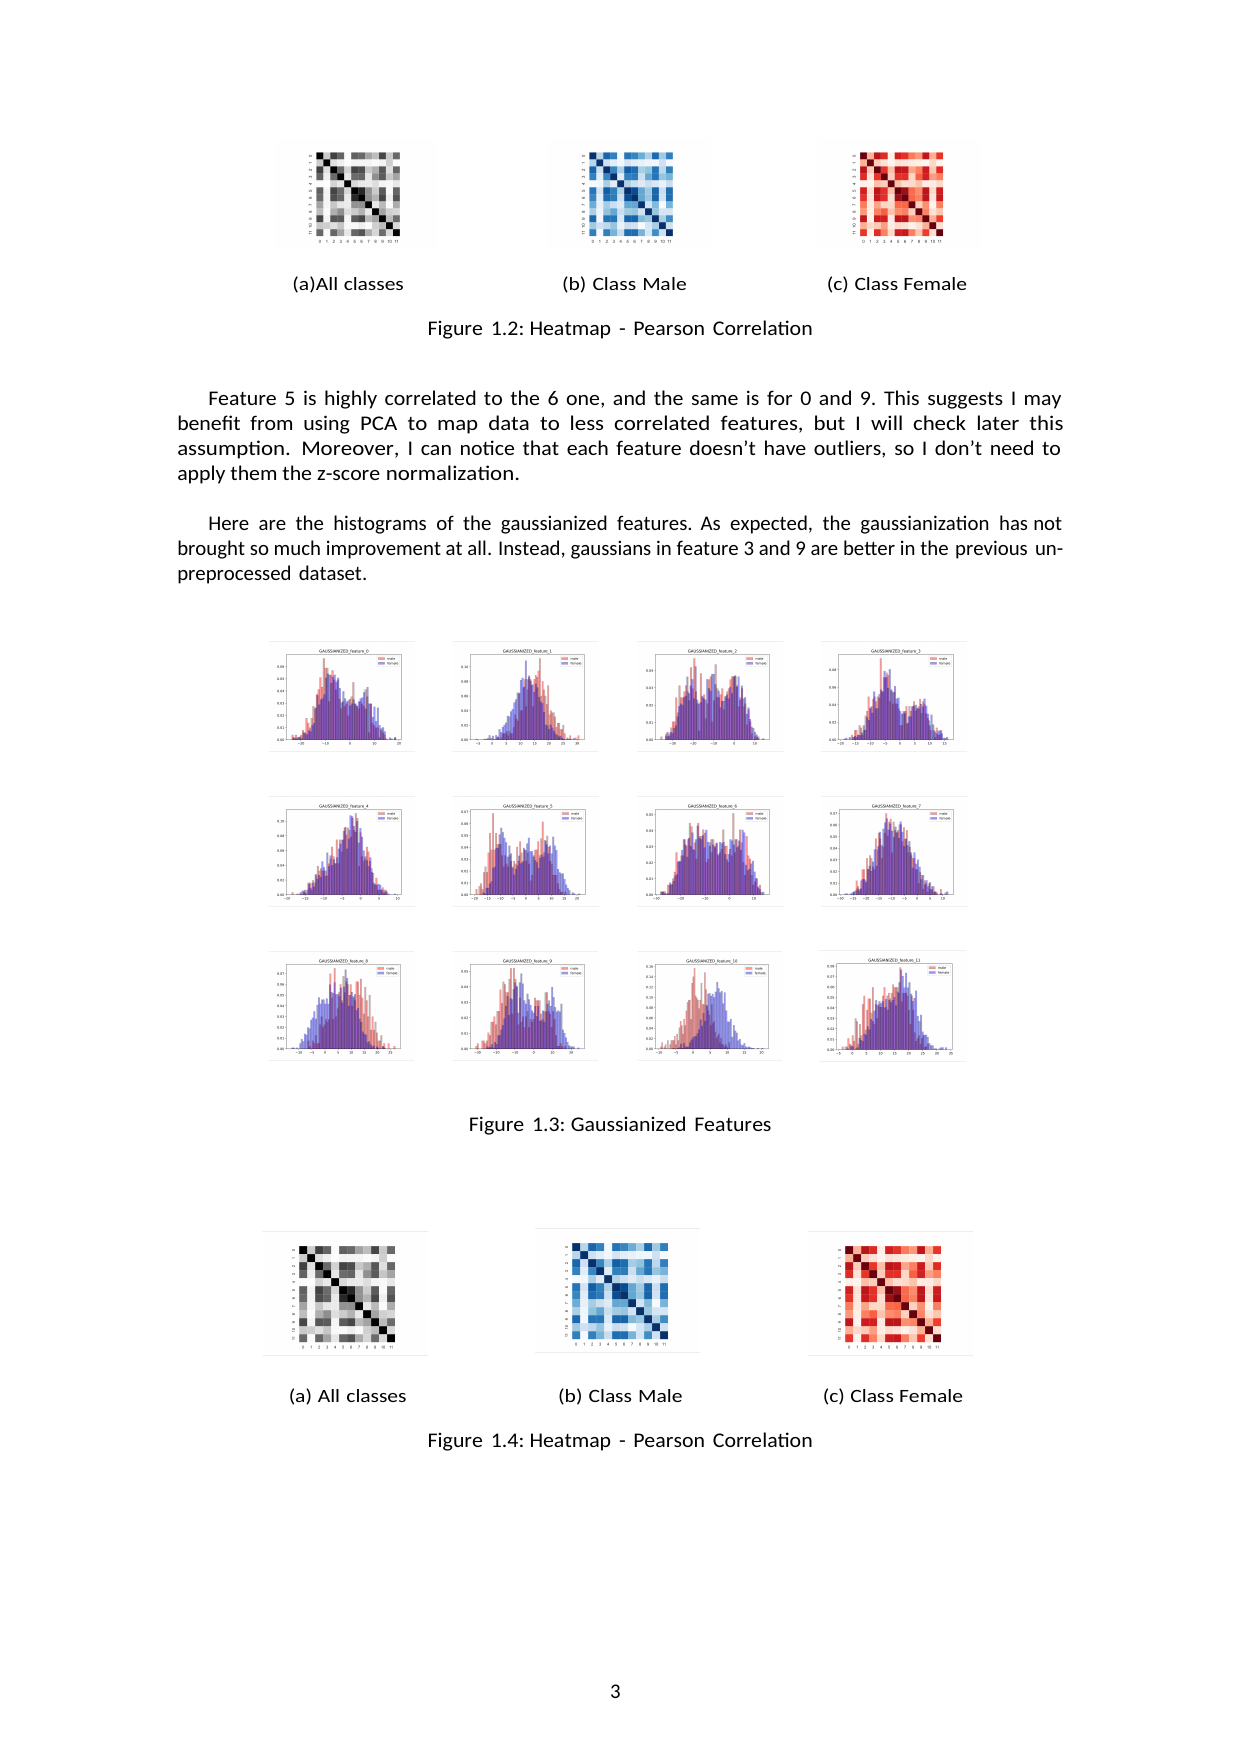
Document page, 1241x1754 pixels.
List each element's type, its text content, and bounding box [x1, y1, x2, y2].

picture [535, 1228, 701, 1353]
picture [452, 951, 599, 1061]
text Feature 5 is highly correlated to the 6 one, and the same is for 0 and 9. This suggests I may benefit from using PCA to map data to less correlated features, but I will check later this assumption. Moreover, I can notice that each feature doesn’t have outliers, so I don’t need to apply them the z-score normalization. [177, 386, 1063, 486]
picture [817, 139, 982, 250]
picture [452, 796, 600, 907]
text (a) All classes (b) Class Male (c) Class Female [176, 1384, 1076, 1407]
picture [546, 139, 712, 250]
text Figure 1.2: Heatmap - Pearson Correlation [176, 316, 1065, 341]
text (a)All classes (b) Class Male (c) Class Female [175, 272, 1076, 295]
picture [268, 796, 415, 907]
picture [262, 1231, 428, 1356]
picture [808, 1231, 974, 1356]
text Here are the histograms of the gaussianized features. As expected, the gaussianization has not brought so much improvement at all. Instead, gaussians in feature 3 and 9 are better in the previous un-preprocessed dataset. [177, 510, 1063, 585]
picture [452, 641, 599, 752]
picture [637, 641, 784, 752]
text Figure 1.3: Gaussianized Features [176, 1111, 1065, 1136]
picture [637, 796, 784, 907]
picture [818, 950, 967, 1062]
picture [268, 951, 414, 1061]
text Figure 1.4: Heatmap - Pearson Correlation [176, 1427, 1065, 1453]
picture [268, 641, 415, 752]
picture [637, 951, 783, 1061]
picture [273, 139, 439, 250]
picture [820, 641, 968, 752]
picture [821, 796, 968, 907]
